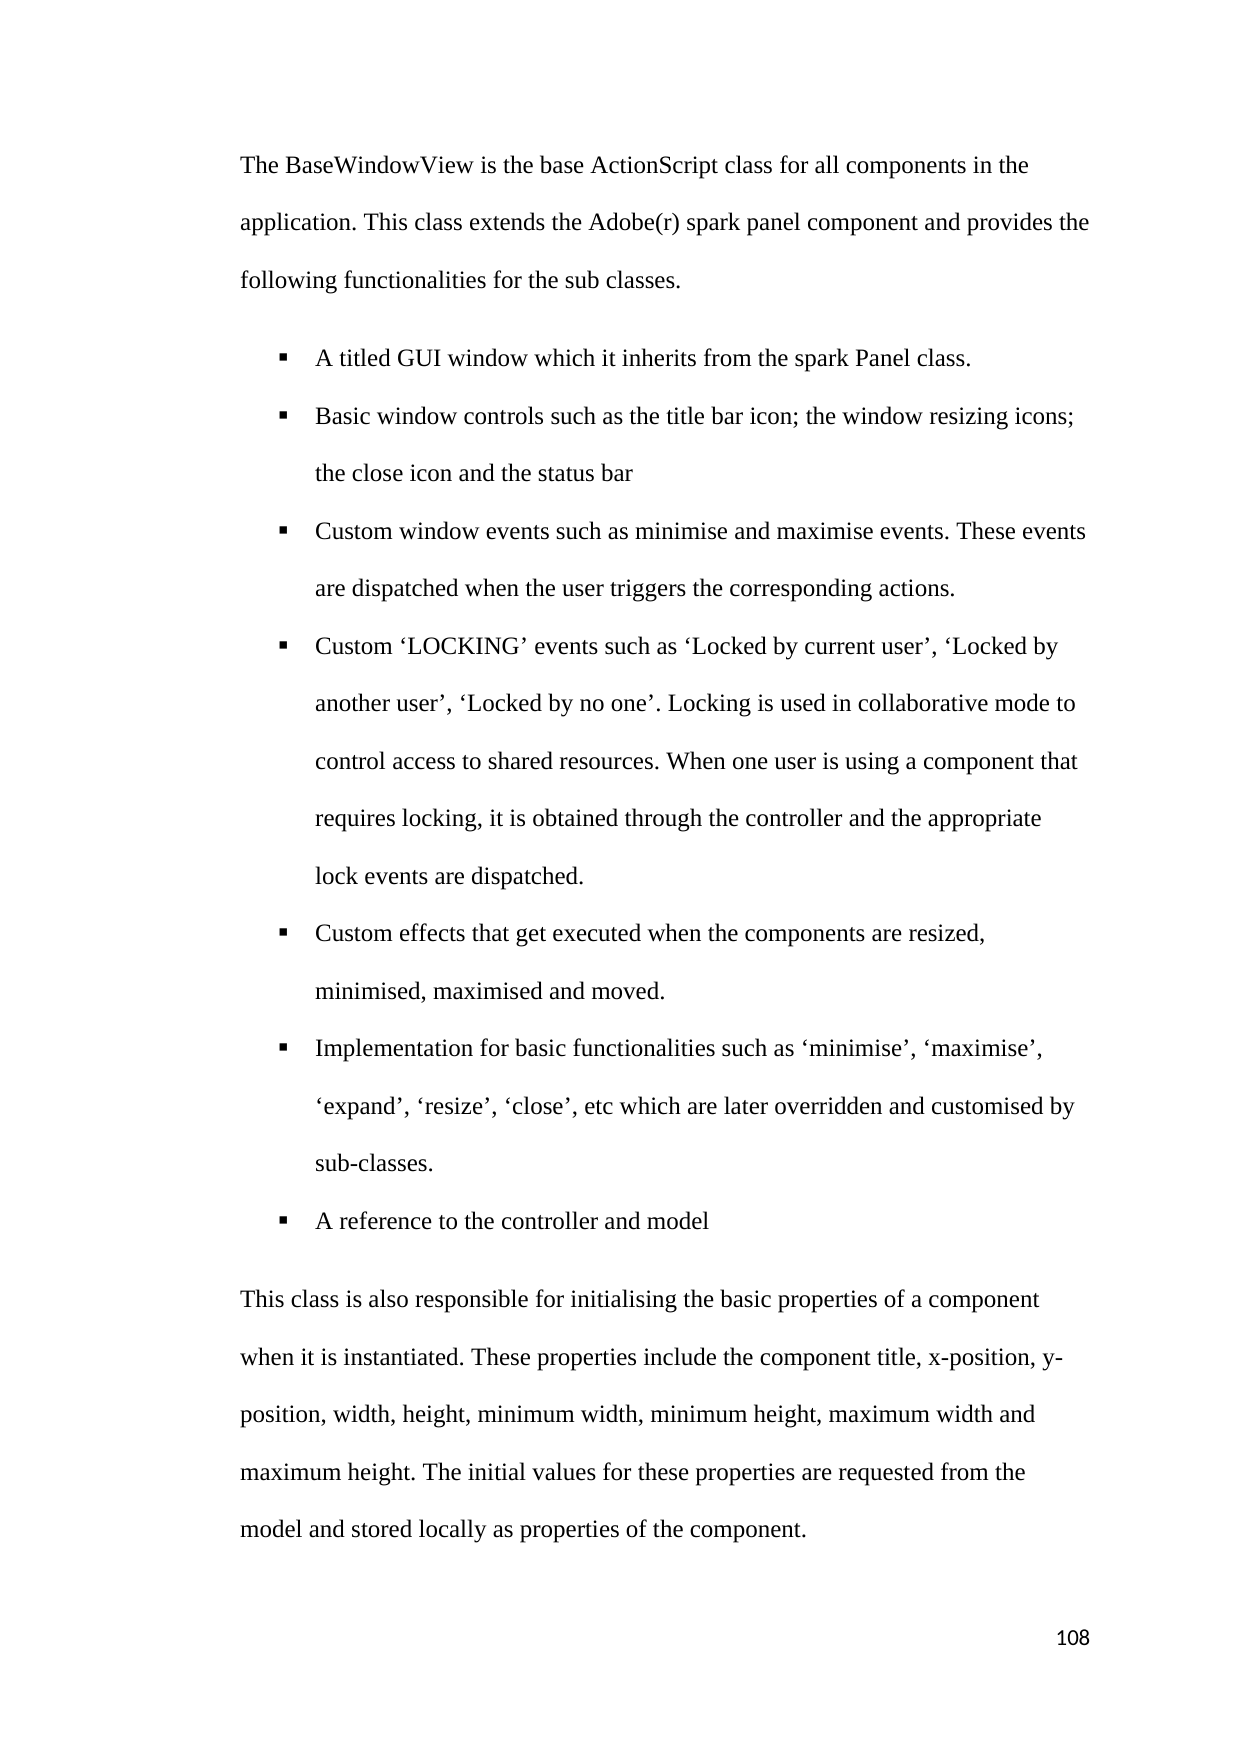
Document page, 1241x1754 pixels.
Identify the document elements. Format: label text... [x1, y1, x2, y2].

text This class is also responsible for initialising the basic properties of a component when it is instantiated. These properties include the component title, x-position, y-position, width, height, minimum width, minimum height, maximum width and maximum height. The initial values for these properties are requested from the model and stored locally as properties of the component. [240, 1284, 1090, 1543]
text The BaseWindowView is the base ActionScript class for all components in the application. This class extends the Adobe(r) spark panel component and provides the following functionalities for the sub classes. [240, 150, 1090, 294]
list Implementation for basic functionalities such as ‘minimise’, ‘maximise’, ‘expand’, ‘resize’, ‘close’, etc which are later overridden and customised by sub-classes. [277, 1033, 1090, 1177]
list Custom window events such as minimise and maximise events. These events are dispatched when the user triggers the corresponding actions. [277, 516, 1090, 602]
list Custom ‘LOCKING’ events such as ‘Locked by current user’, ‘Locked by another user’, ‘Locked by no one’. Locking is used in collaborative mode to control access to shared resources. When one user is using a component that requires locking, it is obtained through the controller and the appropriate lock events are dispatched. [277, 631, 1090, 889]
list A titled GUI window which it inherits from the spark Panel class. [277, 343, 1090, 372]
list A reference to the controller and model [277, 1206, 1090, 1234]
list Basic window controls such as the title bar icon; the window resizing icons; the close icon and the status bar [277, 401, 1090, 487]
list Custom effects that get executed when the components are resized, minimised, maximised and moved. [277, 918, 1090, 1004]
